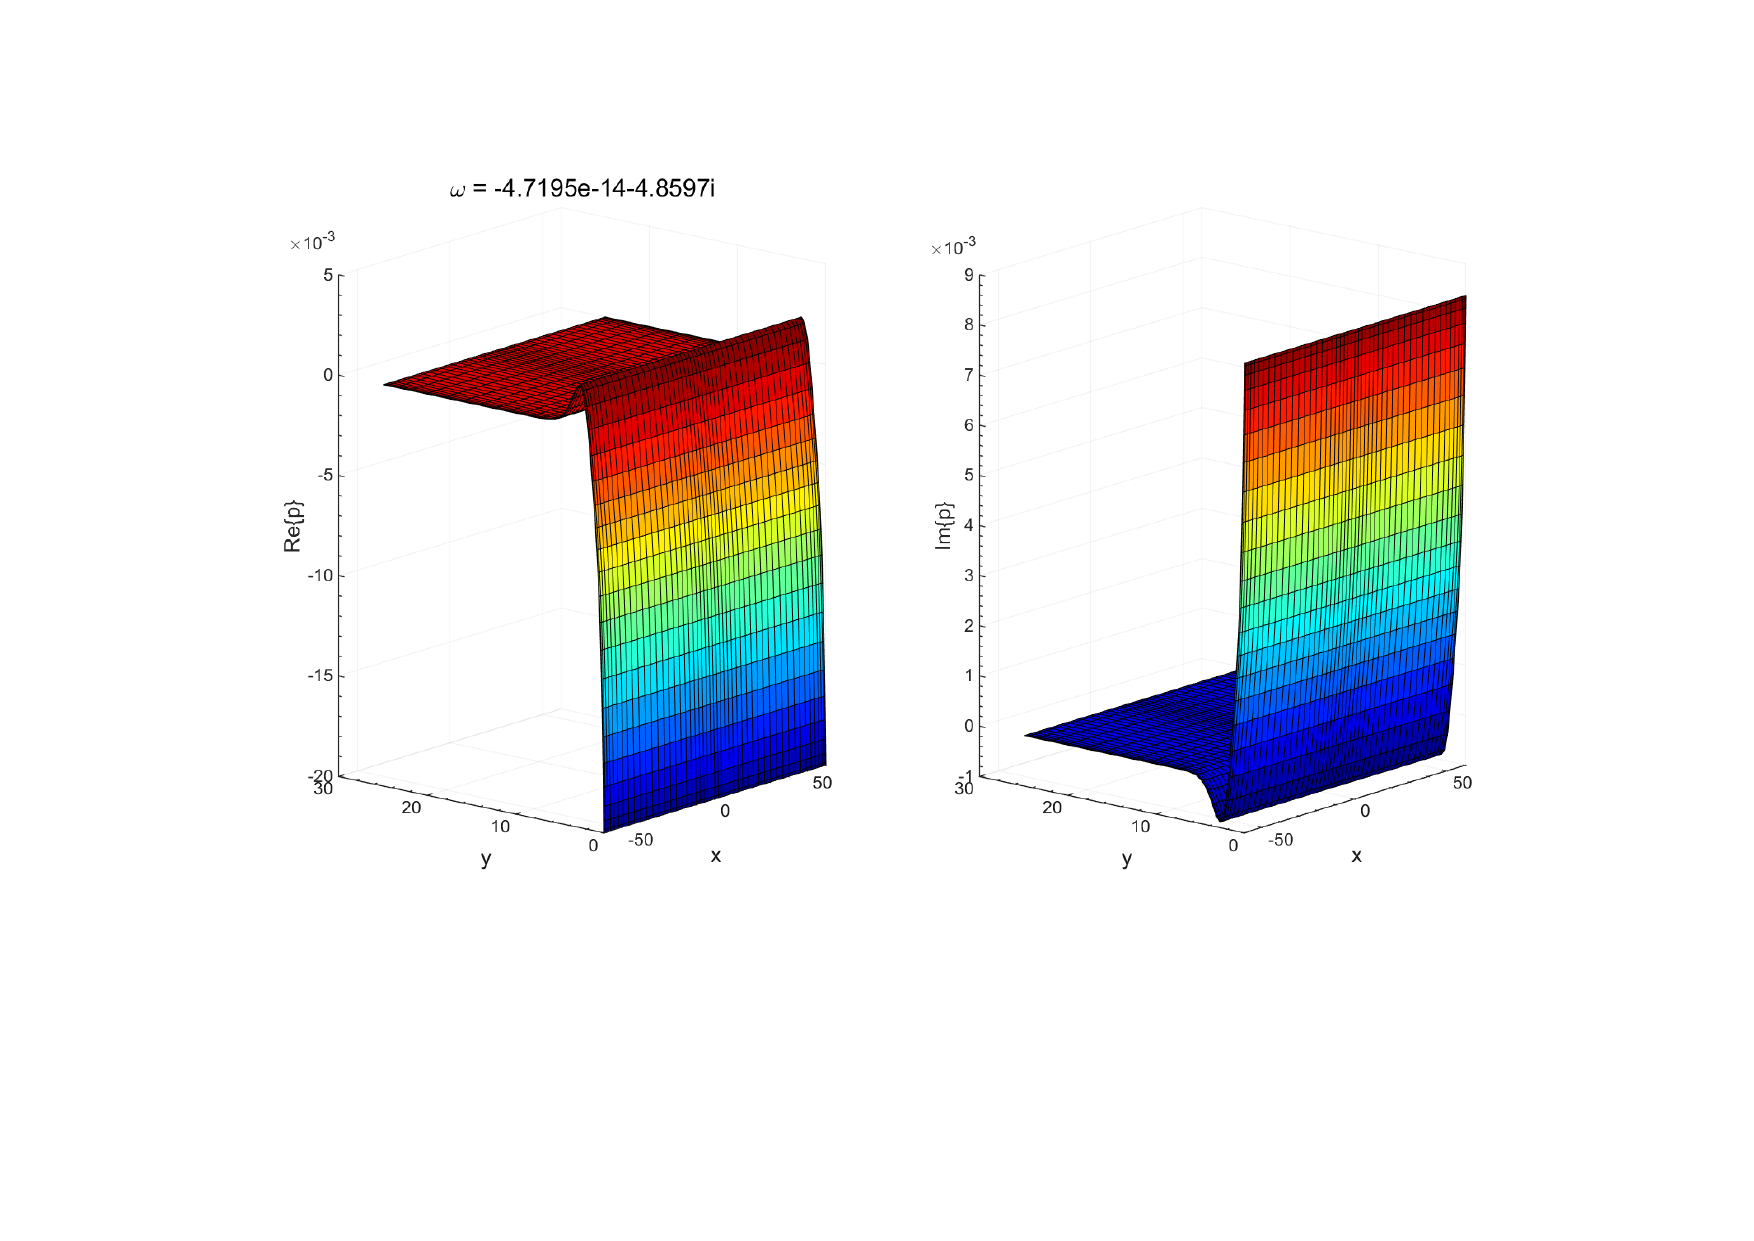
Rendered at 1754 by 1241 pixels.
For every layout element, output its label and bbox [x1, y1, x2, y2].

picture [150, 150, 1604, 917]
